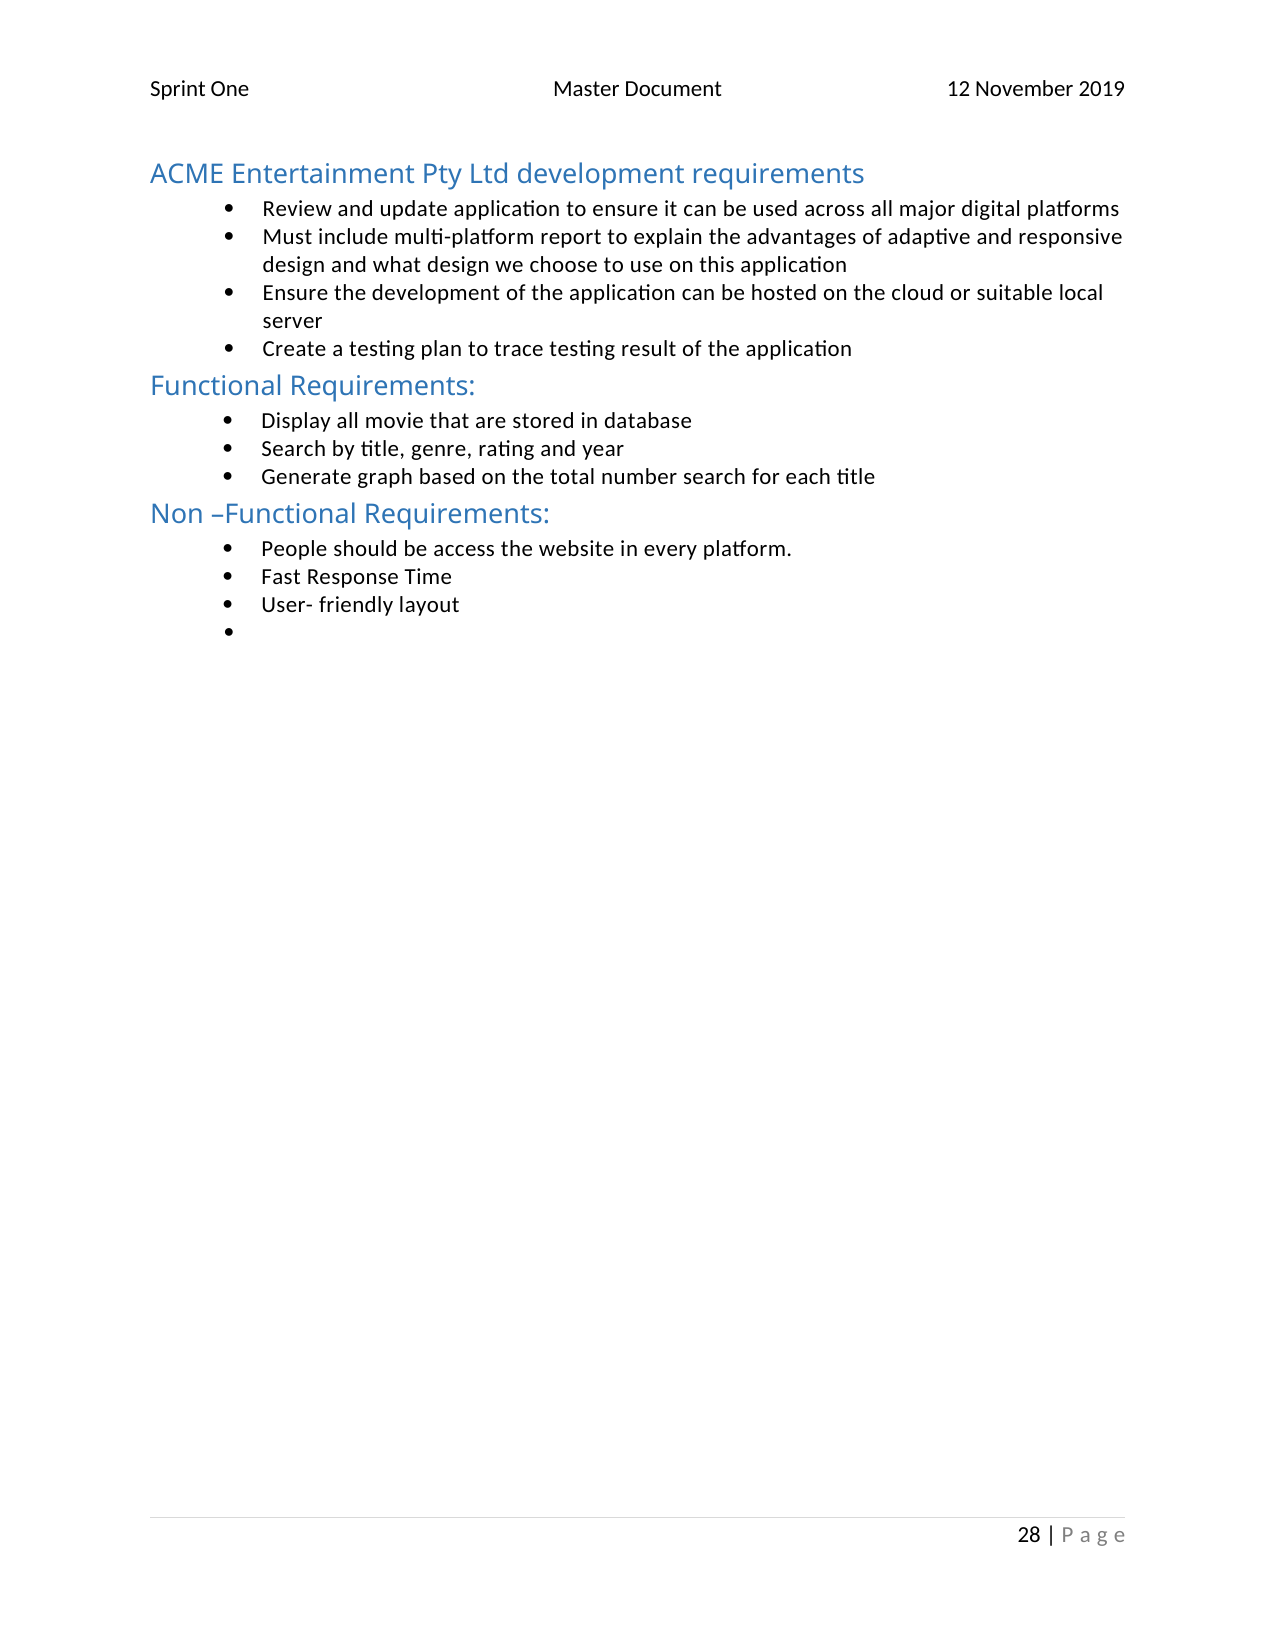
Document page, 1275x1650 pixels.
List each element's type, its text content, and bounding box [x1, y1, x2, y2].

list Review and update application to ensure it can be used across all major digital platforms [225, 194, 1125, 222]
list User- friendly layout [224, 590, 1125, 618]
subtitle Functional Requirements: [150, 366, 1125, 403]
list Create a testing plan to trace testing result of the application [225, 334, 1125, 362]
list Generate graph based on the total number search for each title [224, 462, 1125, 490]
list Search by title, genre, rating and year [224, 434, 1125, 462]
list Ensure the development of the application can be hosted on the cloud or suitable local server [225, 278, 1125, 334]
subtitle Non –Functional Requirements: [150, 494, 1125, 531]
list People should be access the website in every platform. [224, 534, 1125, 562]
list Must include multi-platform report to explain the advantages of adaptive and responsive design and what design we choose to use on this application [225, 222, 1125, 278]
list Display all movie that are stored in database [224, 406, 1125, 434]
subtitle ACME Entertainment Pty Ltd development requirements [150, 154, 1125, 191]
list Fast Response Time [224, 562, 1125, 590]
